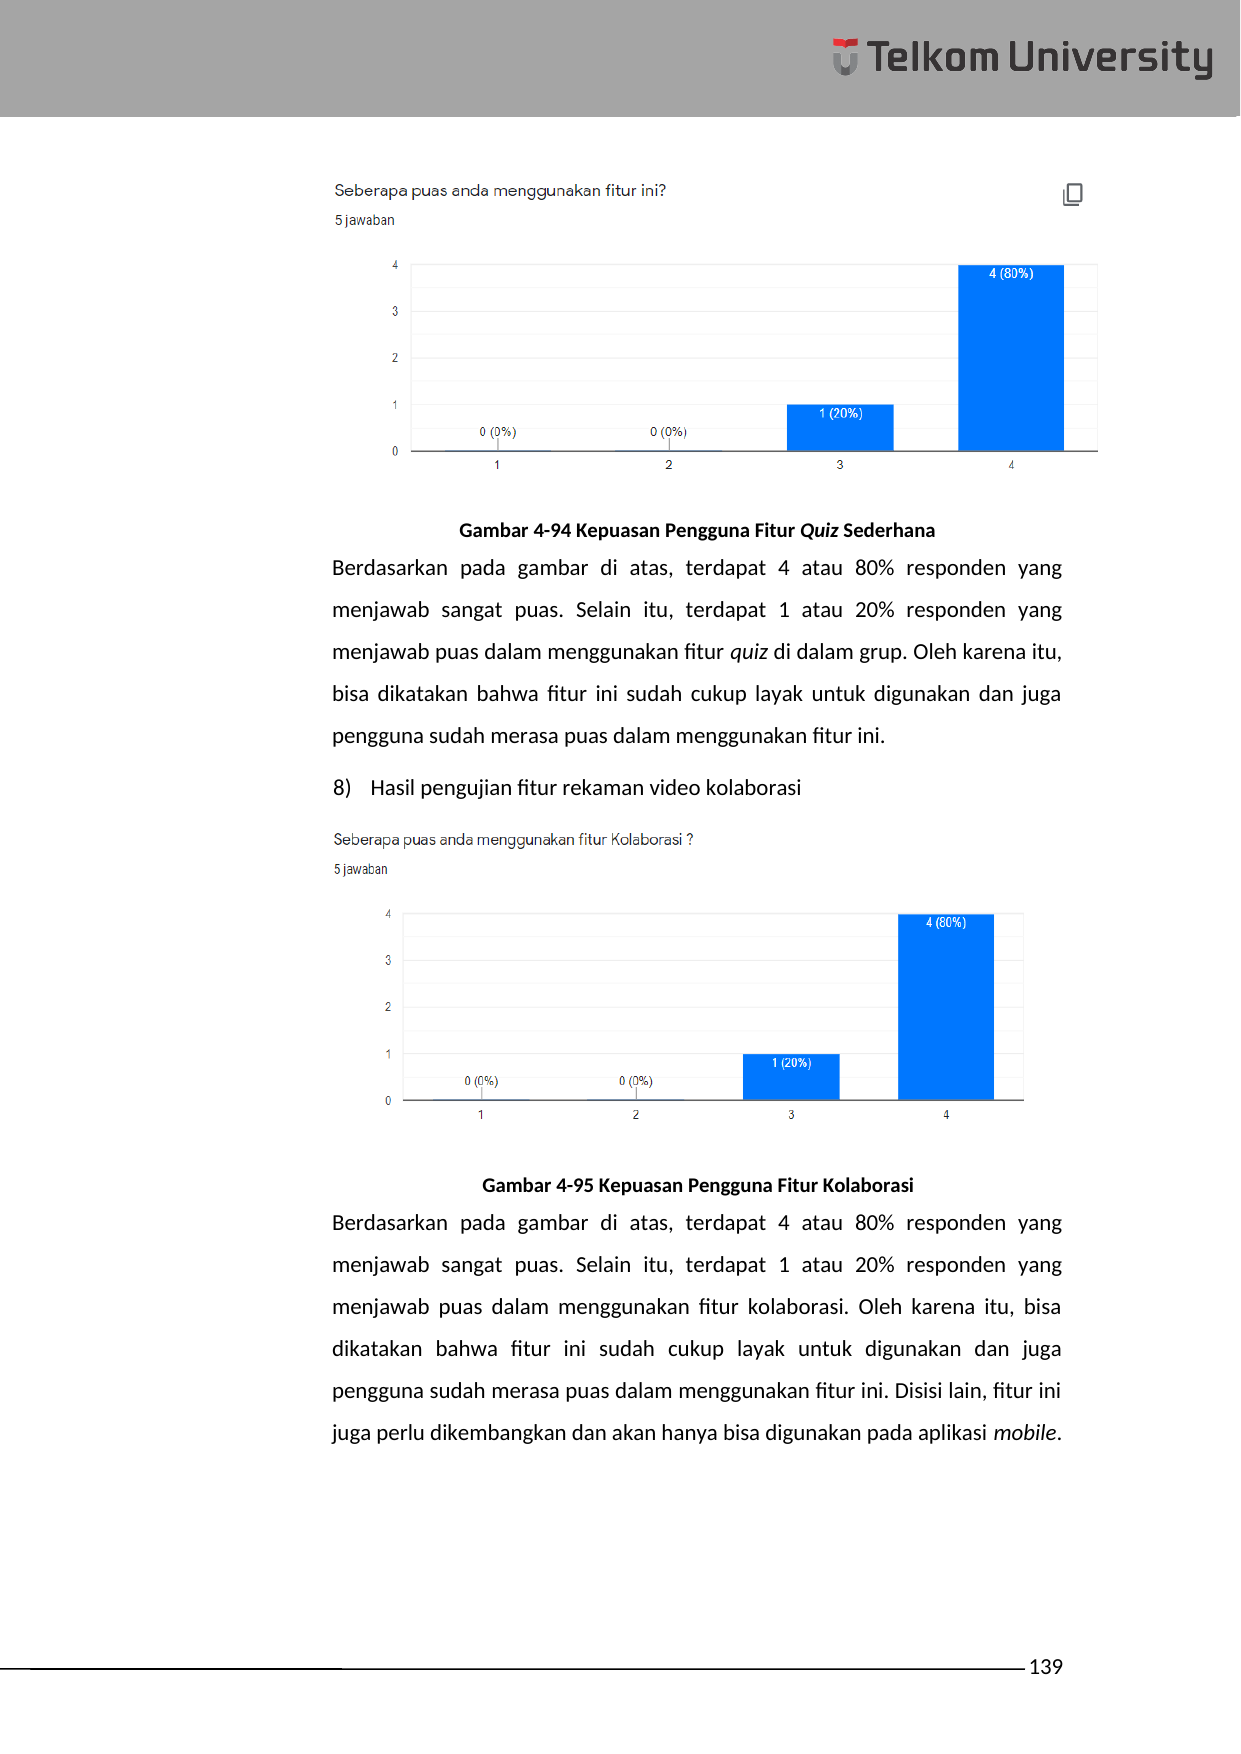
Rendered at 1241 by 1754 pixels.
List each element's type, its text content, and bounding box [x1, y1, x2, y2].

list Hasil pengujian fitur rekaman video kolaborasi [333, 773, 1063, 801]
picture [332, 825, 1028, 1149]
text Berdasarkan pada gambar di atas, terdapat 4 atau 80% responden yang menjawab sangat puas. Selain itu, terdapat 1 atau 20% responden yang menjawab puas dalam menggunakan fitur kolaborasi. Oleh karena itu, bisa dikatakan bahwa fitur ini sudah cukup layak untuk digunakan dan juga pengguna sudah merasa puas dalam menggunakan fitur ini. Disisi lain, fitur ini juga perlu dikembangkan dan akan hanya bisa digunakan pada aplikasi mobile. [332, 1208, 1063, 1446]
text Berdasarkan pada gambar di atas, terdapat 4 atau 80% responden yang menjawab sangat puas. Selain itu, terdapat 1 atau 20% responden yang menjawab puas dalam menggunakan fitur quiz di dalam grup. Oleh karena itu, bisa dikatakan bahwa fitur ini sudah cukup layak untuk digunakan dan juga pengguna sudah merasa puas dalam menggunakan fitur ini. [332, 553, 1063, 749]
picture [332, 177, 1101, 493]
picture [833, 38, 1213, 80]
